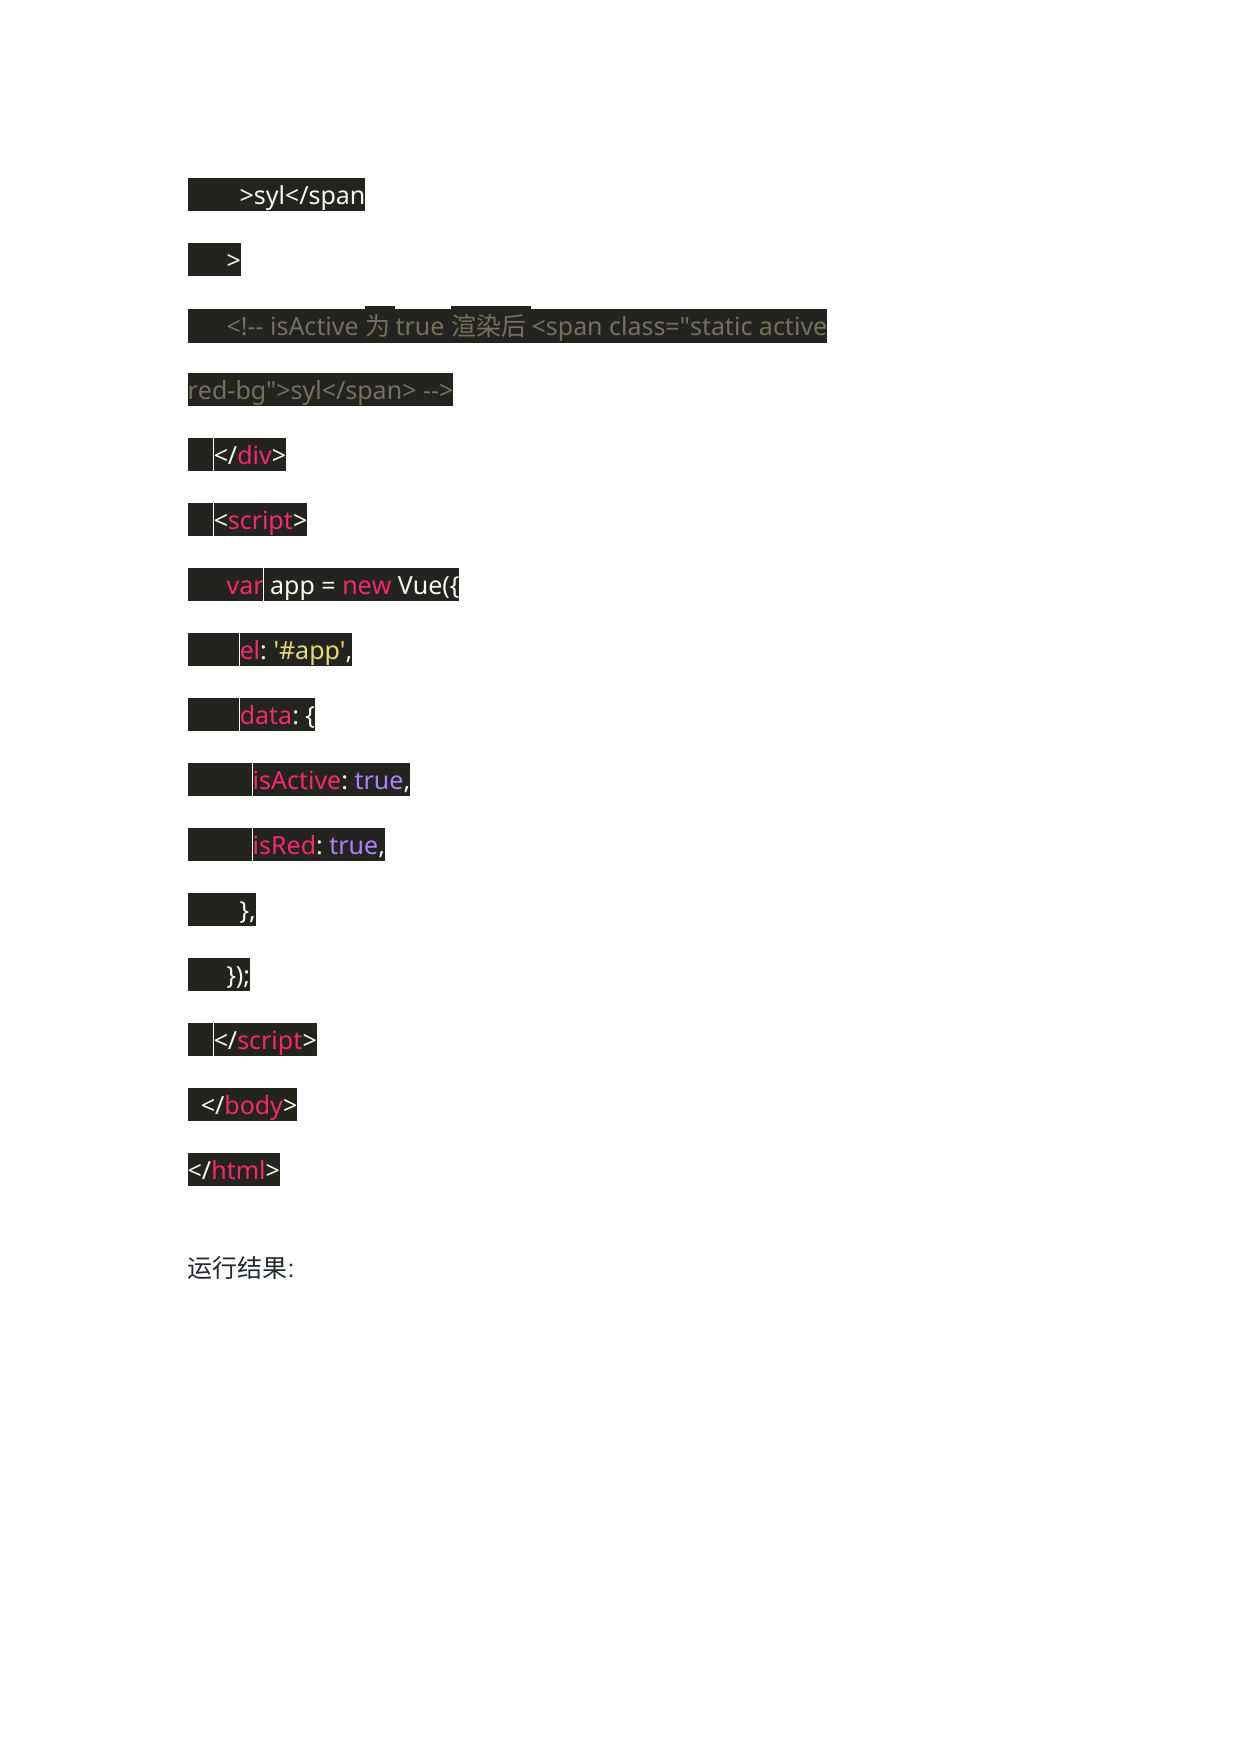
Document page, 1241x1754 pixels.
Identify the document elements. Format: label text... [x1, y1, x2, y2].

text }); [187, 942, 1053, 1007]
text }, [187, 877, 1053, 942]
text </div> [187, 422, 1053, 487]
text data: { [187, 682, 1053, 747]
text </body> [187, 1072, 1053, 1137]
text 运行结果: [187, 1234, 1053, 1299]
text > [187, 227, 1053, 292]
text isActive: true, [187, 747, 1053, 812]
text </script> [187, 1007, 1053, 1072]
text <!-- isActive 为true 渲染后 <span class="static active red-bg">syl</span> --> [187, 292, 1053, 422]
text isRed: true, [187, 812, 1053, 877]
text >syl</span [187, 162, 1053, 227]
text </html> [187, 1137, 1053, 1202]
text var app = new Vue({ [187, 552, 1053, 617]
text <script> [187, 487, 1053, 552]
text el: '#app', [187, 617, 1053, 682]
